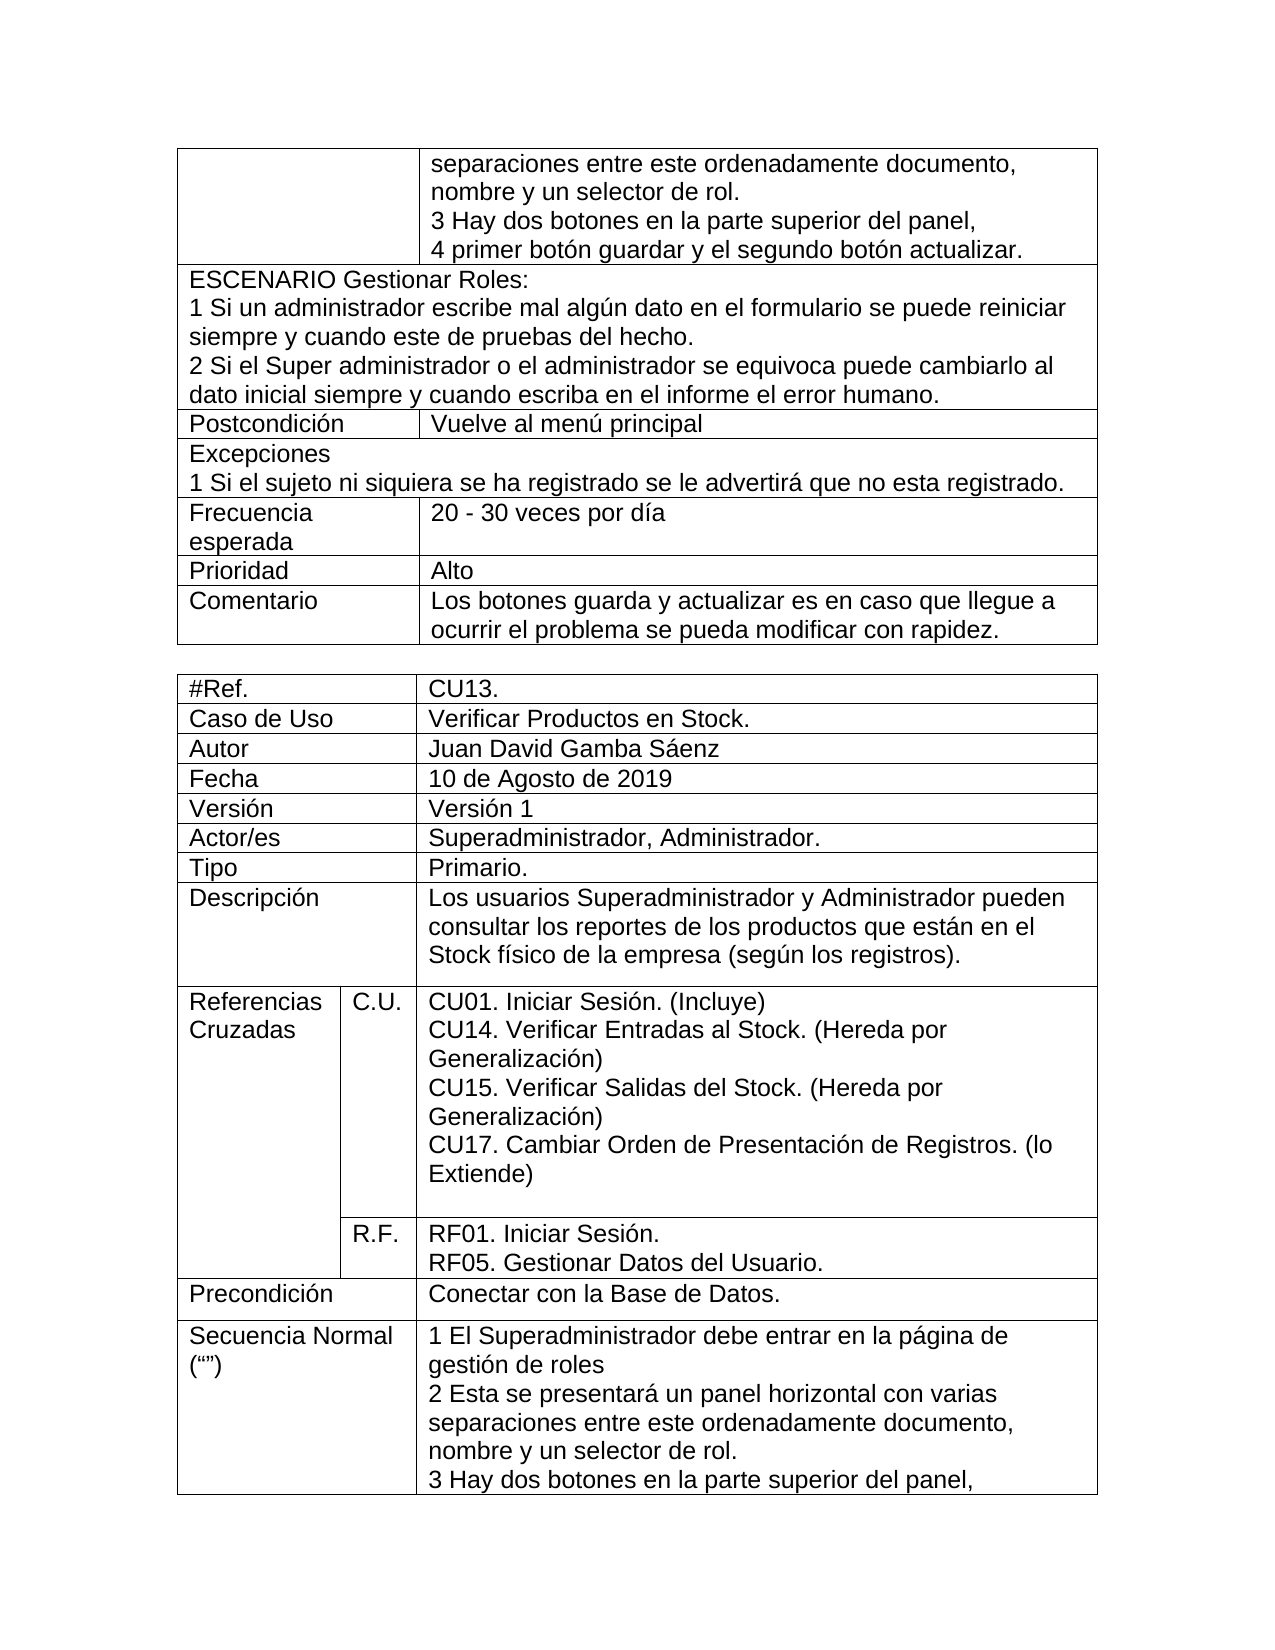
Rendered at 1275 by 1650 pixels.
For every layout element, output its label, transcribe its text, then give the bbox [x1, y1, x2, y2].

table_cell C.U. [341, 987, 416, 1217]
table_cell Superadministrador, Administrador. [417, 824, 1097, 852]
table_cell Prioridad [178, 556, 419, 585]
table_cell ESCENARIO Gestionar Roles: 1 Si un administrador escribe mal algún dato en el formulario se puede reiniciar siempre y cuando este de pruebas del hecho. 2 Si el Super administrador o el administrador se equivoca puede cambiarlo al dato inicial siempre y cuando escriba en el informe el error humano. [178, 265, 1097, 408]
table_cell Caso de Uso [178, 704, 416, 733]
table_cell RF01. Iniciar Sesión. RF05. Gestionar Datos del Usuario. [417, 1218, 1097, 1278]
table_cell Los botones guarda y actualizar es en caso que llegue a ocurrir el problema se pueda modificar con rapidez. [420, 586, 1097, 644]
table_cell Excepciones 1 Si el sujeto ni siquiera se ha registrado se le advertirá que no esta registrado. [178, 439, 1097, 497]
table_cell Fecha [178, 764, 416, 793]
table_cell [178, 1321, 416, 1494]
table_cell Verificar Productos en Stock. [417, 704, 1097, 733]
table_cell Descripción [178, 883, 416, 986]
table_cell Los usuarios Superadministrador y Administrador pueden consultar los reportes de los productos que están en el Stock físico de la empresa (según los registros). [417, 883, 1097, 986]
table_cell CU01. Iniciar Sesión. (Incluye) CU14. Verificar Entradas al Stock. (Hereda por Generalización) CU15. Verificar Salidas del Stock. (Hereda por Generalización) CU17. Cambiar Orden de Presentación de Registros. (lo Extiende) [417, 987, 1097, 1217]
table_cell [178, 149, 419, 264]
table_cell Alto [420, 556, 1097, 585]
table_cell Frecuencia esperada [178, 498, 419, 555]
table_cell Autor [178, 734, 416, 763]
table_cell Comentario [178, 586, 419, 644]
table_cell Conectar con la Base de Datos. [417, 1279, 1097, 1320]
table_cell Primario. [417, 853, 1097, 882]
table_cell 10 de Agosto de 2019 [417, 764, 1097, 793]
table_cell Juan David Gamba Sáenz [417, 734, 1097, 763]
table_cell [420, 149, 1097, 264]
table_cell Tipo [178, 853, 416, 882]
table_header #Ref. [178, 675, 416, 703]
table_cell Referencias Cruzadas [178, 987, 340, 1278]
table_cell Actor/es [178, 824, 416, 852]
table_cell R.F. [341, 1218, 416, 1278]
table_cell Postcondición [178, 410, 419, 438]
table_cell Precondición [178, 1279, 416, 1320]
table_cell Versión [178, 794, 416, 822]
table_cell Versión 1 [417, 794, 1097, 822]
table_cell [417, 1321, 1097, 1494]
table_header CU13. [417, 675, 1097, 703]
table_cell 20 - 30 veces por día [420, 498, 1097, 555]
table_cell Vuelve al menú principal [420, 410, 1097, 438]
